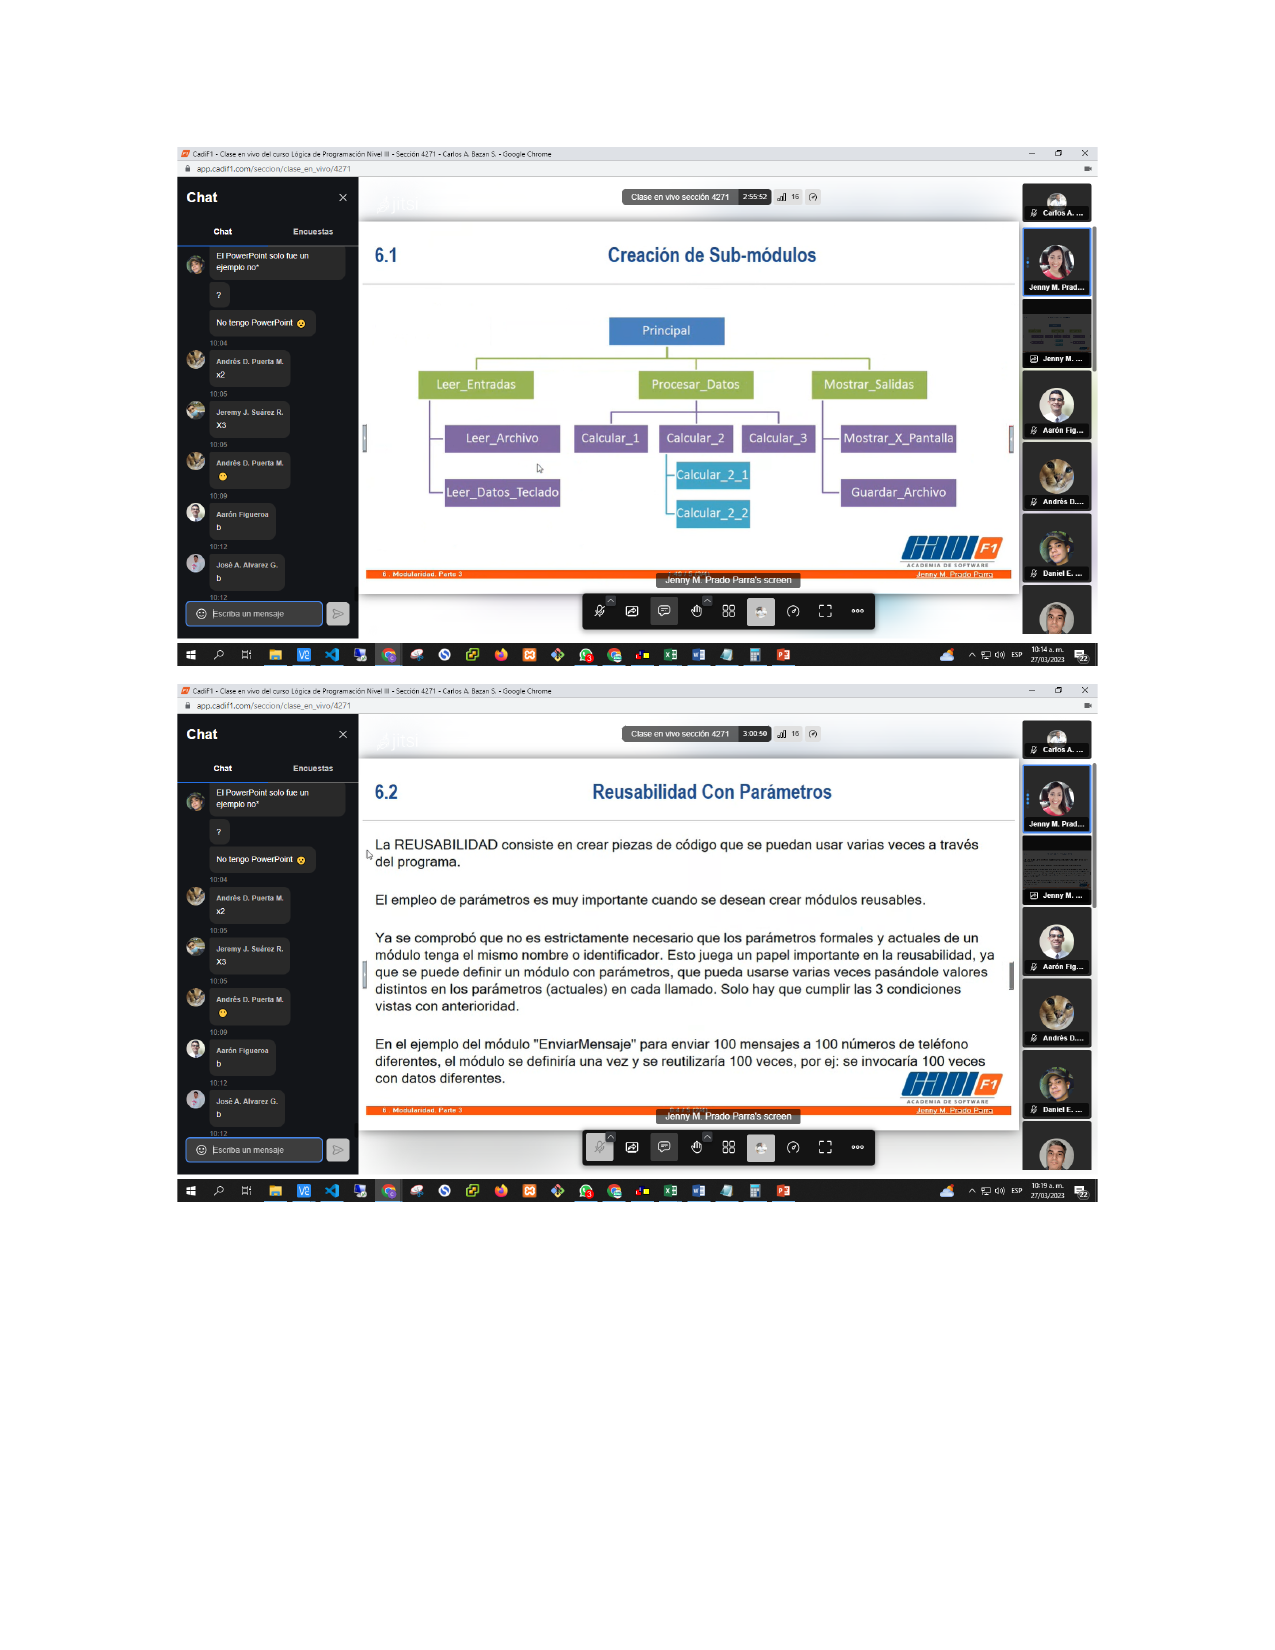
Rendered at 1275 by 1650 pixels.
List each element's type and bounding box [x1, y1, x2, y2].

picture [177, 147, 1098, 666]
picture [177, 684, 1098, 1202]
